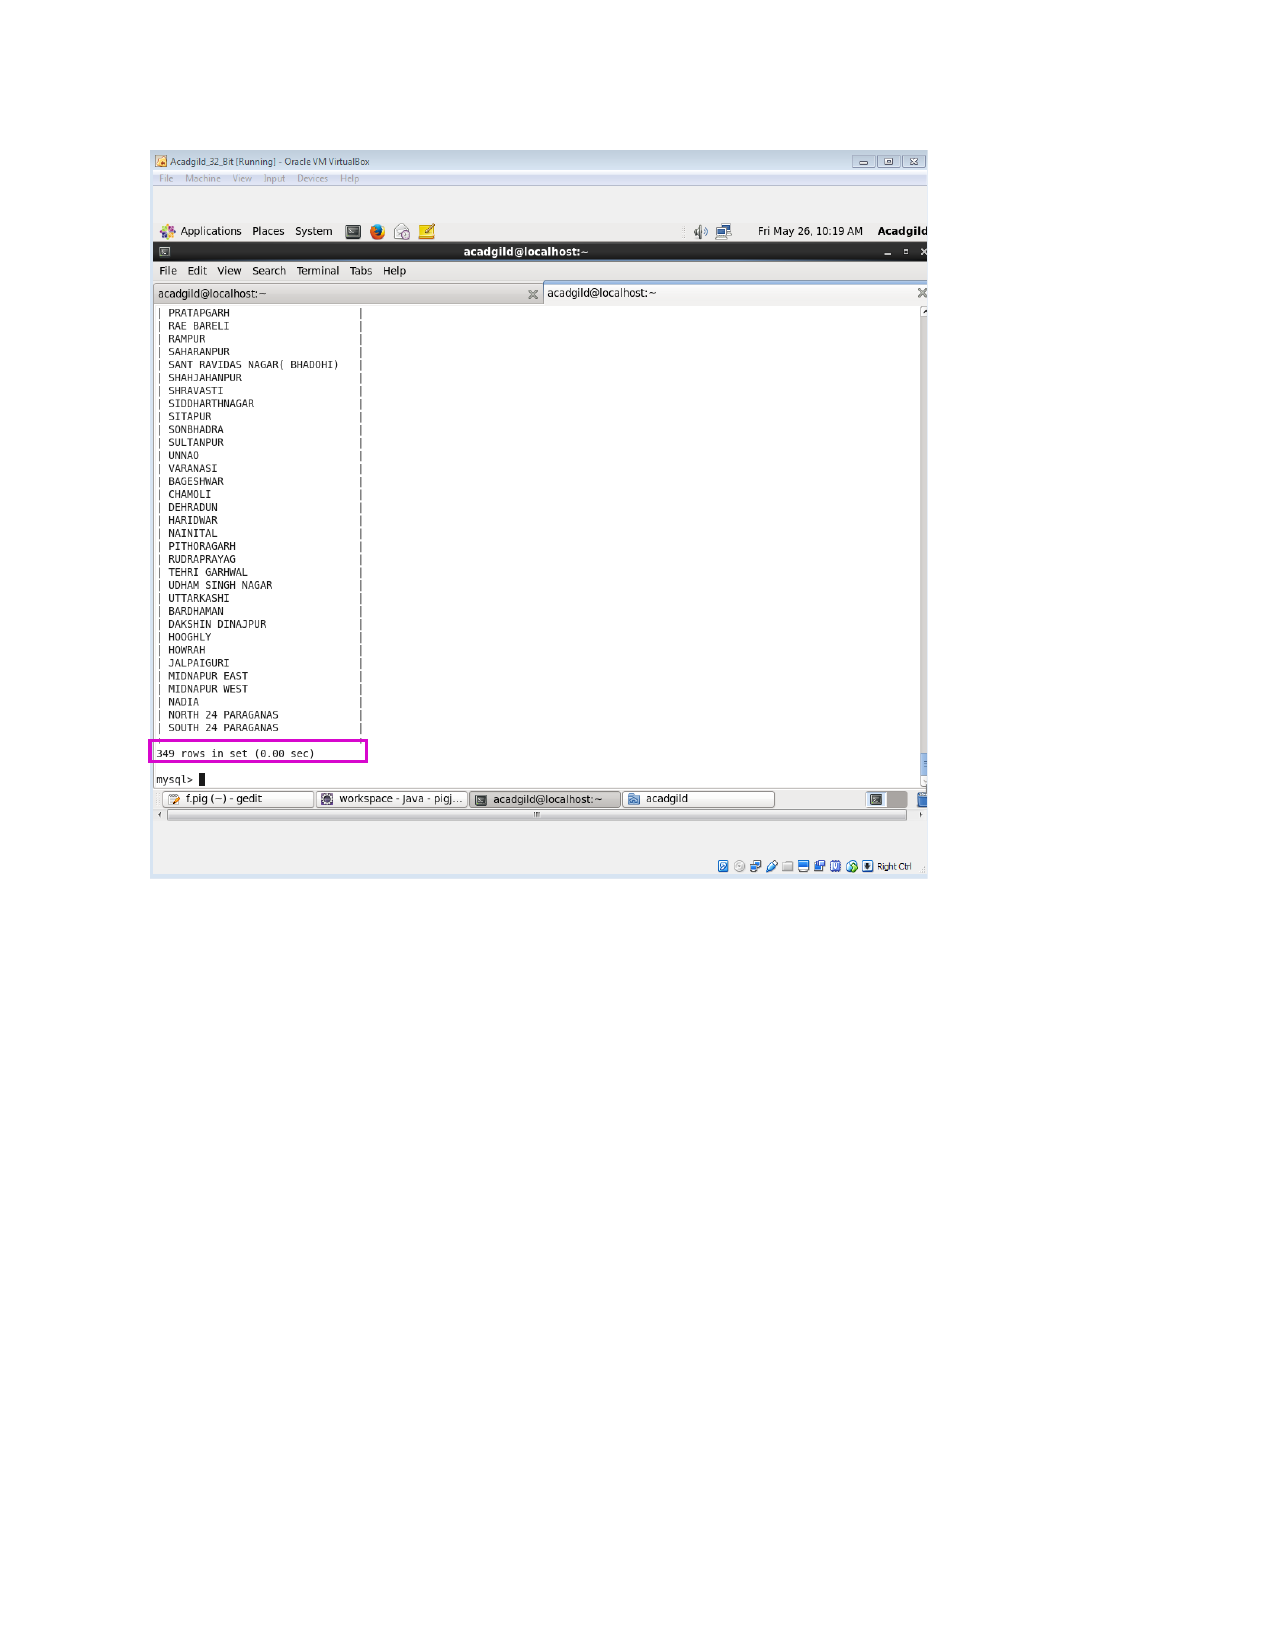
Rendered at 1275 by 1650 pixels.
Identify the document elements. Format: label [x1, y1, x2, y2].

picture [150, 150, 928, 879]
picture [152, 742, 365, 760]
